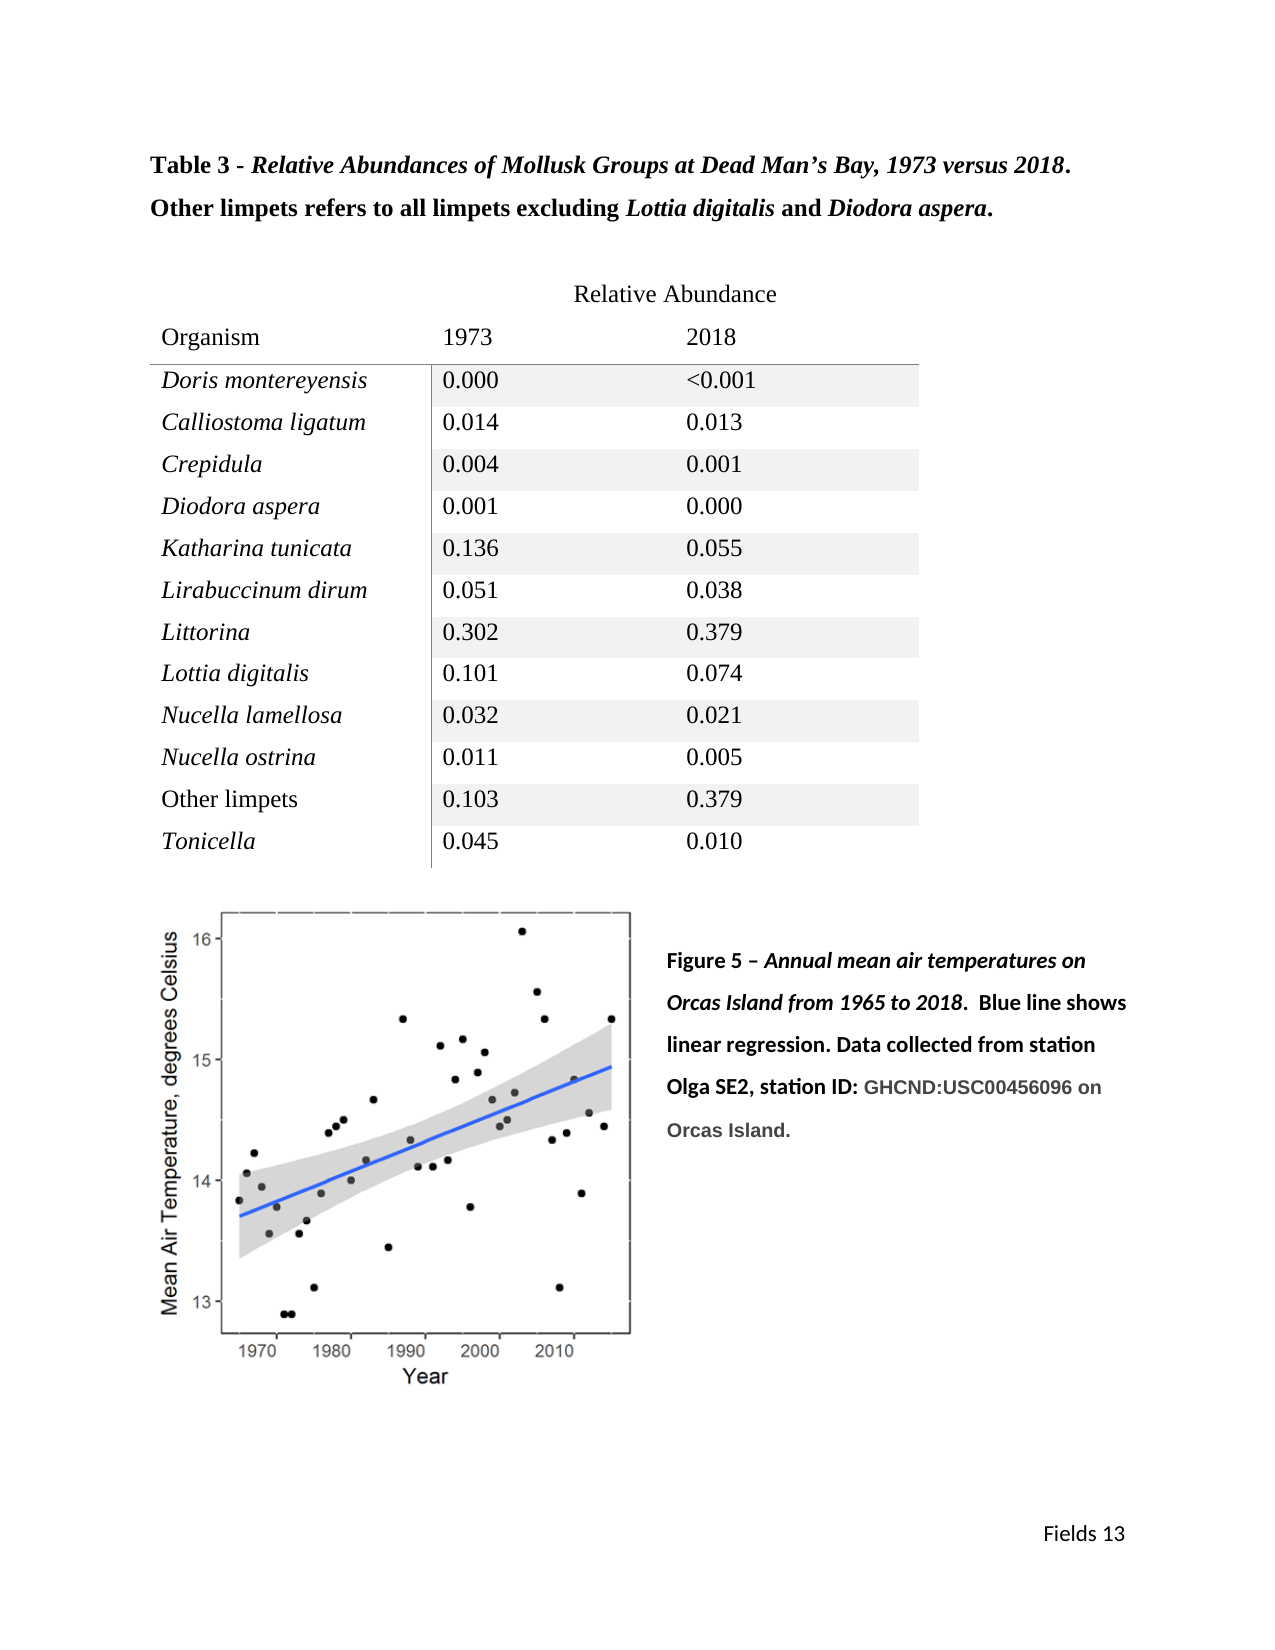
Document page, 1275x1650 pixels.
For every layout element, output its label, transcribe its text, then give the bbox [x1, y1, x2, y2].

table_cell 0.302 [432, 617, 675, 658]
table_cell 0.004 [432, 449, 675, 491]
table_cell Crepidula [150, 449, 431, 491]
table_cell 0.103 [432, 784, 675, 826]
table_cell Calliostoma ligatum [150, 407, 431, 449]
table_cell 0.379 [675, 784, 919, 826]
table_header Organism [150, 279, 431, 364]
table_cell 0.038 [675, 575, 919, 617]
table_cell 0.379 [675, 617, 919, 658]
table_cell Lirabuccinum dirum [150, 575, 431, 617]
table_cell 0.051 [432, 575, 675, 617]
table_cell Diodora aspera [150, 491, 431, 533]
text Table 3 - Relative Abundances of Mollusk Groups at Dead Man’s Bay, 1973 versus 2018. Other limpets refers to all limpets excluding Lottia digitalis and Diodora aspera. [150, 150, 1125, 222]
table_cell 0.136 [432, 533, 675, 575]
picture [150, 902, 641, 1394]
table_cell 0.000 [432, 365, 675, 407]
table_cell <0.001 [675, 365, 919, 407]
table_cell 0.010 [675, 826, 919, 868]
table_cell Nucella lamellosa [150, 700, 431, 742]
table_cell 0.101 [432, 659, 675, 700]
table_cell 0.021 [675, 700, 919, 742]
table_cell Doris montereyensis [150, 365, 431, 407]
table_header Relative Abundance 1973 2018 [431, 279, 919, 364]
table_cell Nucella ostrina [150, 742, 431, 784]
table_cell 0.011 [432, 742, 675, 784]
table_cell 0.005 [675, 742, 919, 784]
table_cell 0.013 [675, 407, 919, 449]
table_cell 0.055 [675, 533, 919, 575]
table_cell Tonicella [150, 826, 431, 868]
table_cell 0.001 [432, 491, 675, 533]
table_cell 0.000 [675, 491, 919, 533]
table_cell Littorina [150, 617, 431, 658]
table_cell 0.074 [675, 659, 919, 700]
table_cell Lottia digitalis [150, 659, 431, 700]
table_cell 0.045 [432, 826, 675, 868]
table_cell Other limpets [150, 784, 431, 826]
table_cell 0.032 [432, 700, 675, 742]
table_cell 0.014 [432, 407, 675, 449]
table_cell 0.001 [675, 449, 919, 491]
table_cell Katharina tunicata [150, 533, 431, 575]
